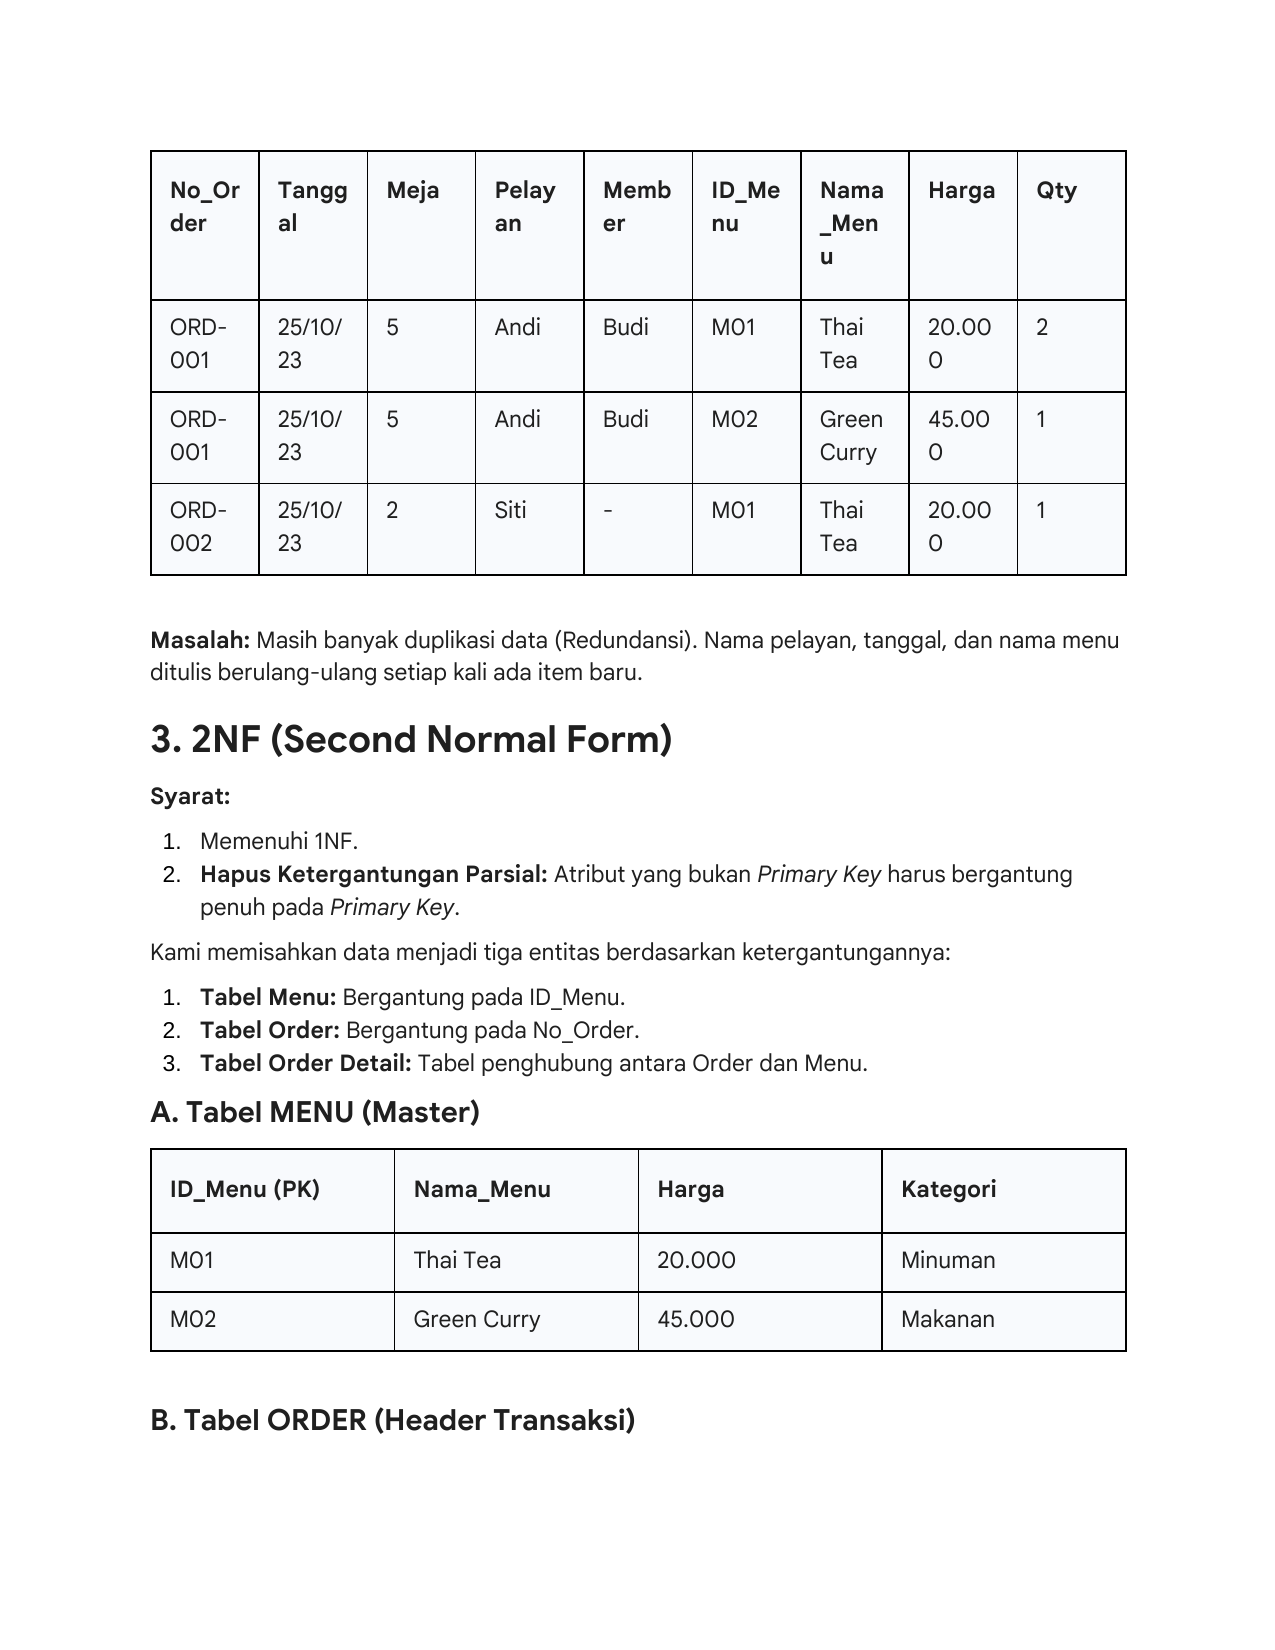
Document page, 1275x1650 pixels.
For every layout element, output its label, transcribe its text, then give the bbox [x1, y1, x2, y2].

table_header Harga [910, 152, 1017, 299]
subtitle B. Tabel ORDER (Header Transaksi) [150, 1402, 1125, 1438]
table_cell Budi [585, 393, 692, 483]
table_cell Minuman [883, 1234, 1125, 1291]
list Tabel Order: Bergantung pada No_Order. [162, 1016, 1125, 1045]
list Memenuhi 1NF. [162, 828, 1125, 856]
table_cell Makanan [883, 1293, 1125, 1350]
table_cell ORD-001 [152, 301, 258, 391]
table_header ID_Menu [693, 152, 800, 299]
table_cell Andi [476, 393, 583, 483]
table_header Kategori [883, 1150, 1125, 1232]
table_header ID_Menu (PK) [152, 1150, 394, 1232]
table_cell M02 [152, 1293, 394, 1350]
text Masalah: Masih banyak duplikasi data (Redundansi). Nama pelayan, tanggal, dan nama menu ditulis berulang-ulang setiap kali ada item baru. [150, 626, 1125, 687]
table_header Qty [1018, 152, 1125, 299]
table_cell M02 [693, 393, 800, 483]
table_cell Budi [585, 301, 692, 391]
table_cell Thai Tea [395, 1234, 638, 1291]
table_cell - [585, 484, 692, 574]
table_cell Thai Tea [802, 484, 908, 574]
table_cell 2 [368, 484, 475, 574]
table_header Harga [639, 1150, 881, 1232]
list Tabel Order Detail: Tabel penghubung antara Order dan Menu. [162, 1049, 1125, 1078]
table_cell ORD-002 [152, 484, 258, 574]
table_cell ORD-001 [152, 393, 258, 483]
table_cell 20.000 [639, 1234, 881, 1291]
table_cell M01 [693, 301, 800, 391]
table_cell Siti [476, 484, 583, 574]
table_cell 5 [368, 301, 475, 391]
table_cell Green Curry [395, 1293, 638, 1350]
table_cell 45.000 [639, 1293, 881, 1350]
subtitle A. Tabel MENU (Master) [150, 1094, 1125, 1131]
list Hapus Ketergantungan Parsial: Atribut yang bukan Primary Key harus bergantung penuh pada Primary Key. [162, 860, 1125, 922]
table_cell 20.000 [910, 301, 1017, 391]
table_cell 25/10/23 [260, 301, 367, 391]
table_cell 25/10/23 [260, 393, 367, 483]
table_cell 20.000 [910, 484, 1017, 574]
table_header Member [585, 152, 692, 299]
table_cell 2 [1018, 301, 1125, 391]
table_header Nama_Menu [802, 152, 908, 299]
table_header Pelayan [476, 152, 583, 299]
table_cell 25/10/23 [260, 484, 367, 574]
list Tabel Menu: Bergantung pada ID_Menu. [162, 983, 1125, 1012]
table_header Tanggal [260, 152, 367, 299]
table_cell Thai Tea [802, 301, 908, 391]
table_header No_Order [152, 152, 258, 299]
table_cell Green Curry [802, 393, 908, 483]
subtitle 3. 2NF (Second Normal Form) [150, 716, 1125, 763]
table_cell M01 [152, 1234, 394, 1291]
text Kami memisahkan data menjadi tiga entitas berdasarkan ketergantungannya: [150, 938, 1125, 967]
table_cell 1 [1018, 393, 1125, 483]
table_cell M01 [693, 484, 800, 574]
table_header Nama_Menu [395, 1150, 638, 1232]
table_cell Andi [476, 301, 583, 391]
text Syarat: [150, 782, 1125, 811]
table_cell 5 [368, 393, 475, 483]
table_header Meja [368, 152, 475, 299]
table_cell 45.000 [910, 393, 1017, 483]
table_cell 1 [1018, 484, 1125, 574]
